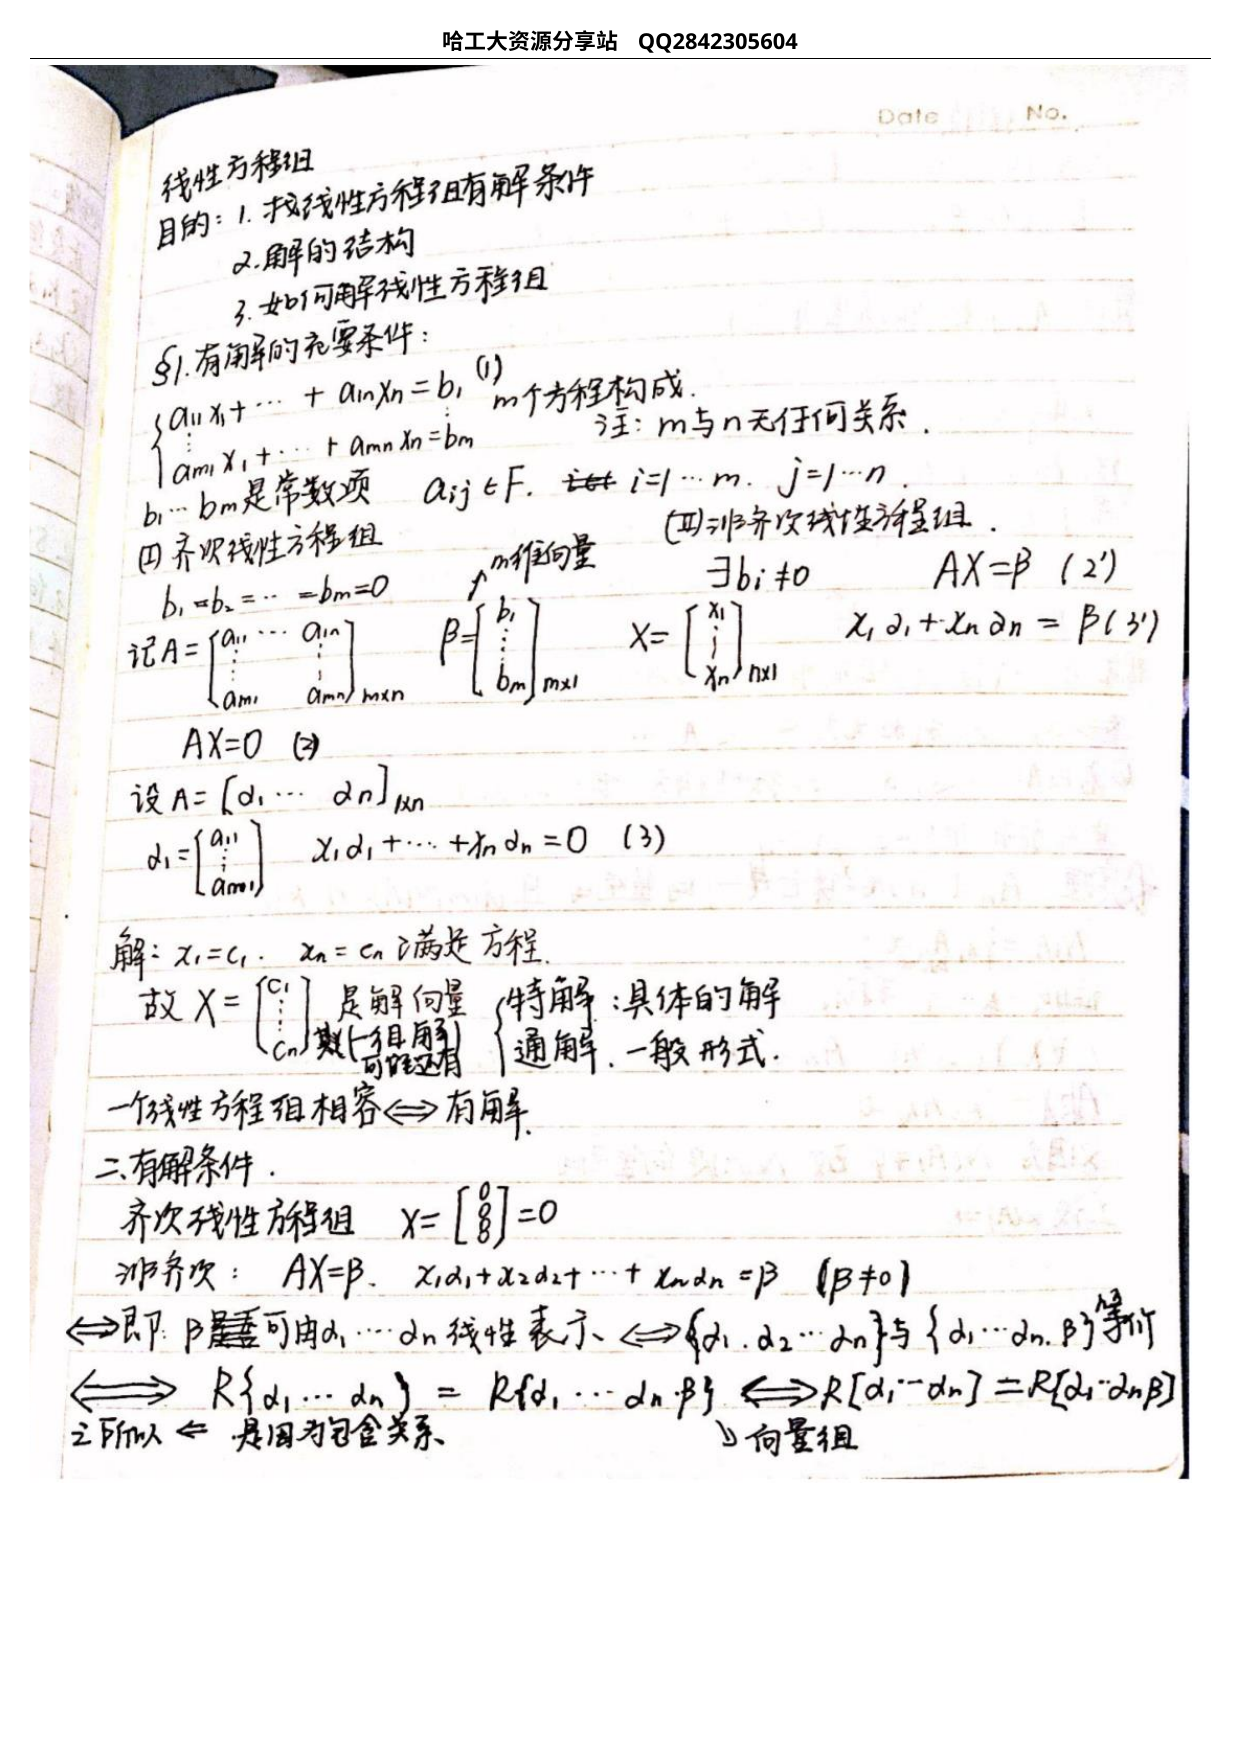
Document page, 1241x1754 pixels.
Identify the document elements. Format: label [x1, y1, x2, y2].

picture [29, 64, 1193, 1483]
